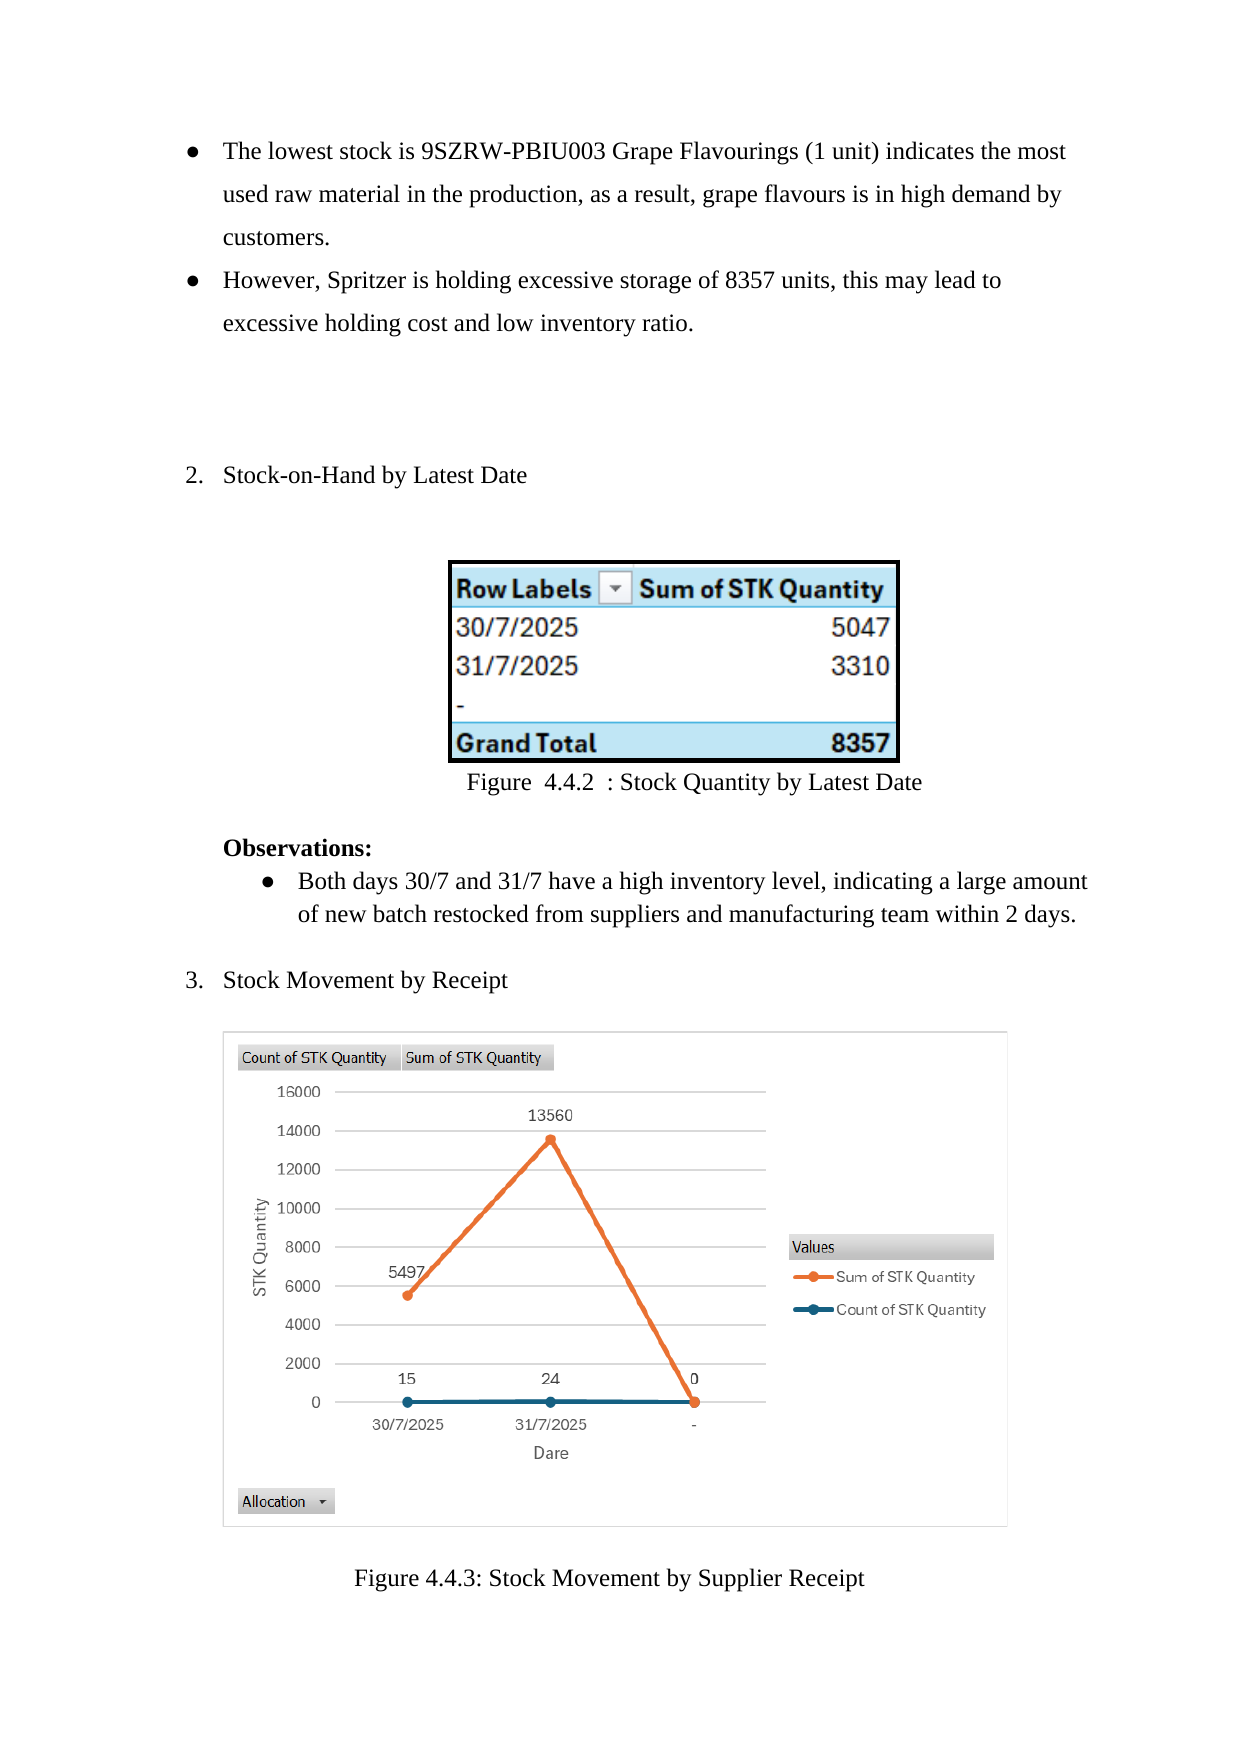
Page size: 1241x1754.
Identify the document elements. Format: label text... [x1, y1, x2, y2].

picture [452, 564, 896, 758]
list Both days 30/7 and 31/7 have a high inventory level, indicating a large amount of new batch restocked from suppliers and manufacturing team within 2 days. [260, 866, 1093, 928]
list Stock Movement by Receipt [185, 965, 1093, 994]
list However, Spritzer is holding excessive storage of 8357 units, this may lead to excessive holding cost and low inventory ratio. [185, 265, 1093, 337]
list Stock-on-Hand by Latest Date [185, 461, 1093, 489]
picture [222, 1031, 1008, 1527]
text Observations: [223, 833, 1093, 862]
list The lowest stock is 9SZRW-PBIU003 Grape Flavourings (1 unit) indicates the most used raw material in the production, as a result, grape flavours is in high demand by customers. [185, 136, 1093, 251]
text Figure 4.4.3: Stock Movement by Supplier Receipt [223, 1563, 1093, 1592]
text Figure 4.4.2 : Stock Quantity by Latest Date [448, 767, 1093, 796]
